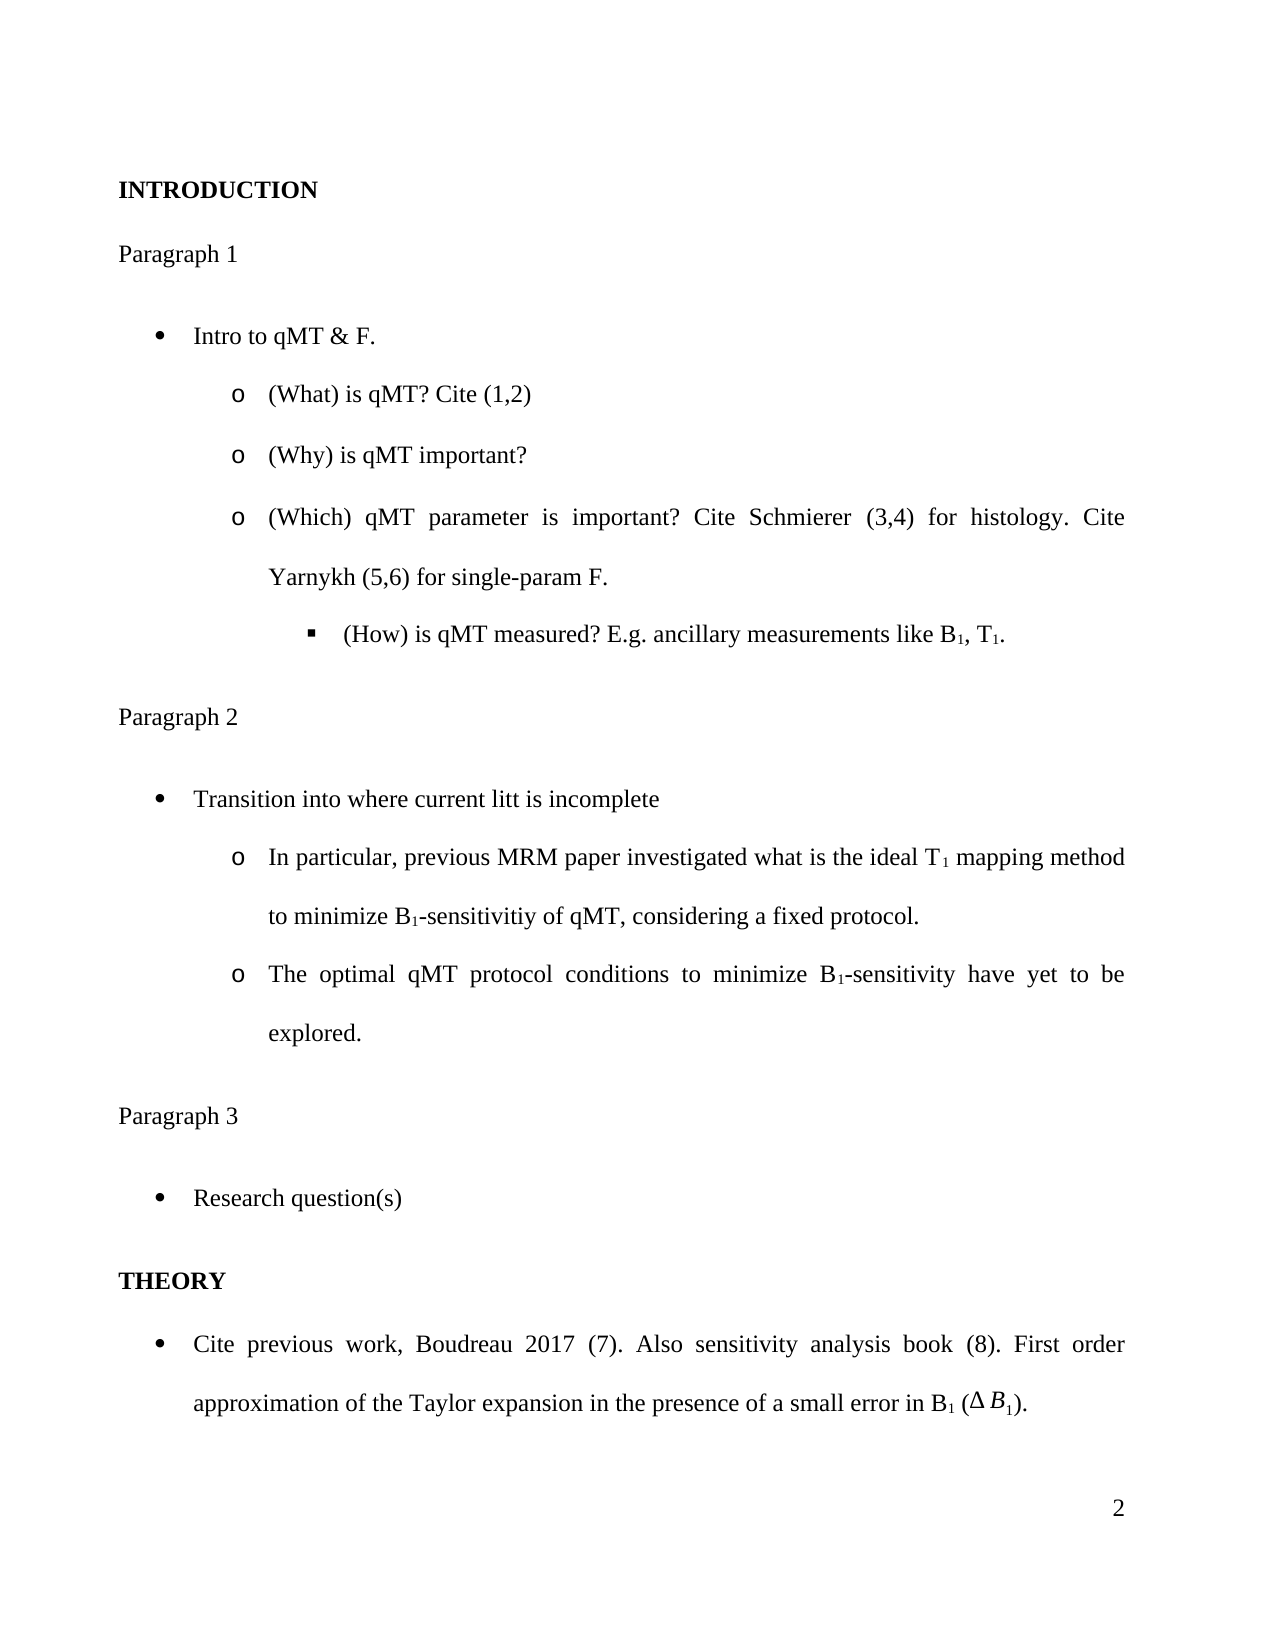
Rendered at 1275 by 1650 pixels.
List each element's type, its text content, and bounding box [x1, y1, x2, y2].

list In particular, previous MRM paper investigated what is the ideal T1 mapping method to minimize B1-sensitivitiy of qMT, considering a fixed protocol. [231, 842, 1125, 930]
list Cite previous work, Boudreau 2017 (7). Also sensitivity analysis book (8). First order approximation of the Taylor expansion in the presence of a small error in B1 (). [156, 1329, 1125, 1418]
subtitle THEORY [118, 1266, 1125, 1294]
text Paragraph 2 [118, 702, 1125, 730]
list (Which) qMT parameter is important? Cite Schmierer (3,4) for histology. Cite Yarnykh (5,6) for single-param F. [231, 502, 1125, 590]
list (Why) is qMT important? [231, 440, 1125, 471]
text Paragraph 3 [118, 1101, 1125, 1129]
subtitle INTRODUCTION [118, 175, 1125, 204]
list Intro to qMT & F. [156, 321, 1125, 350]
text Paragraph 1 [118, 239, 1125, 267]
list (How) is qMT measured? E.g. ancillary measurements like B1, T1. [306, 619, 1125, 648]
list Research question(s) [156, 1183, 1125, 1212]
list The optimal qMT protocol conditions to minimize B1-sensitivity have yet to be explored. [231, 959, 1125, 1047]
list (What) is qMT? Cite (1,2) [231, 379, 1125, 409]
list Transition into where current litt is incomplete [156, 784, 1125, 813]
